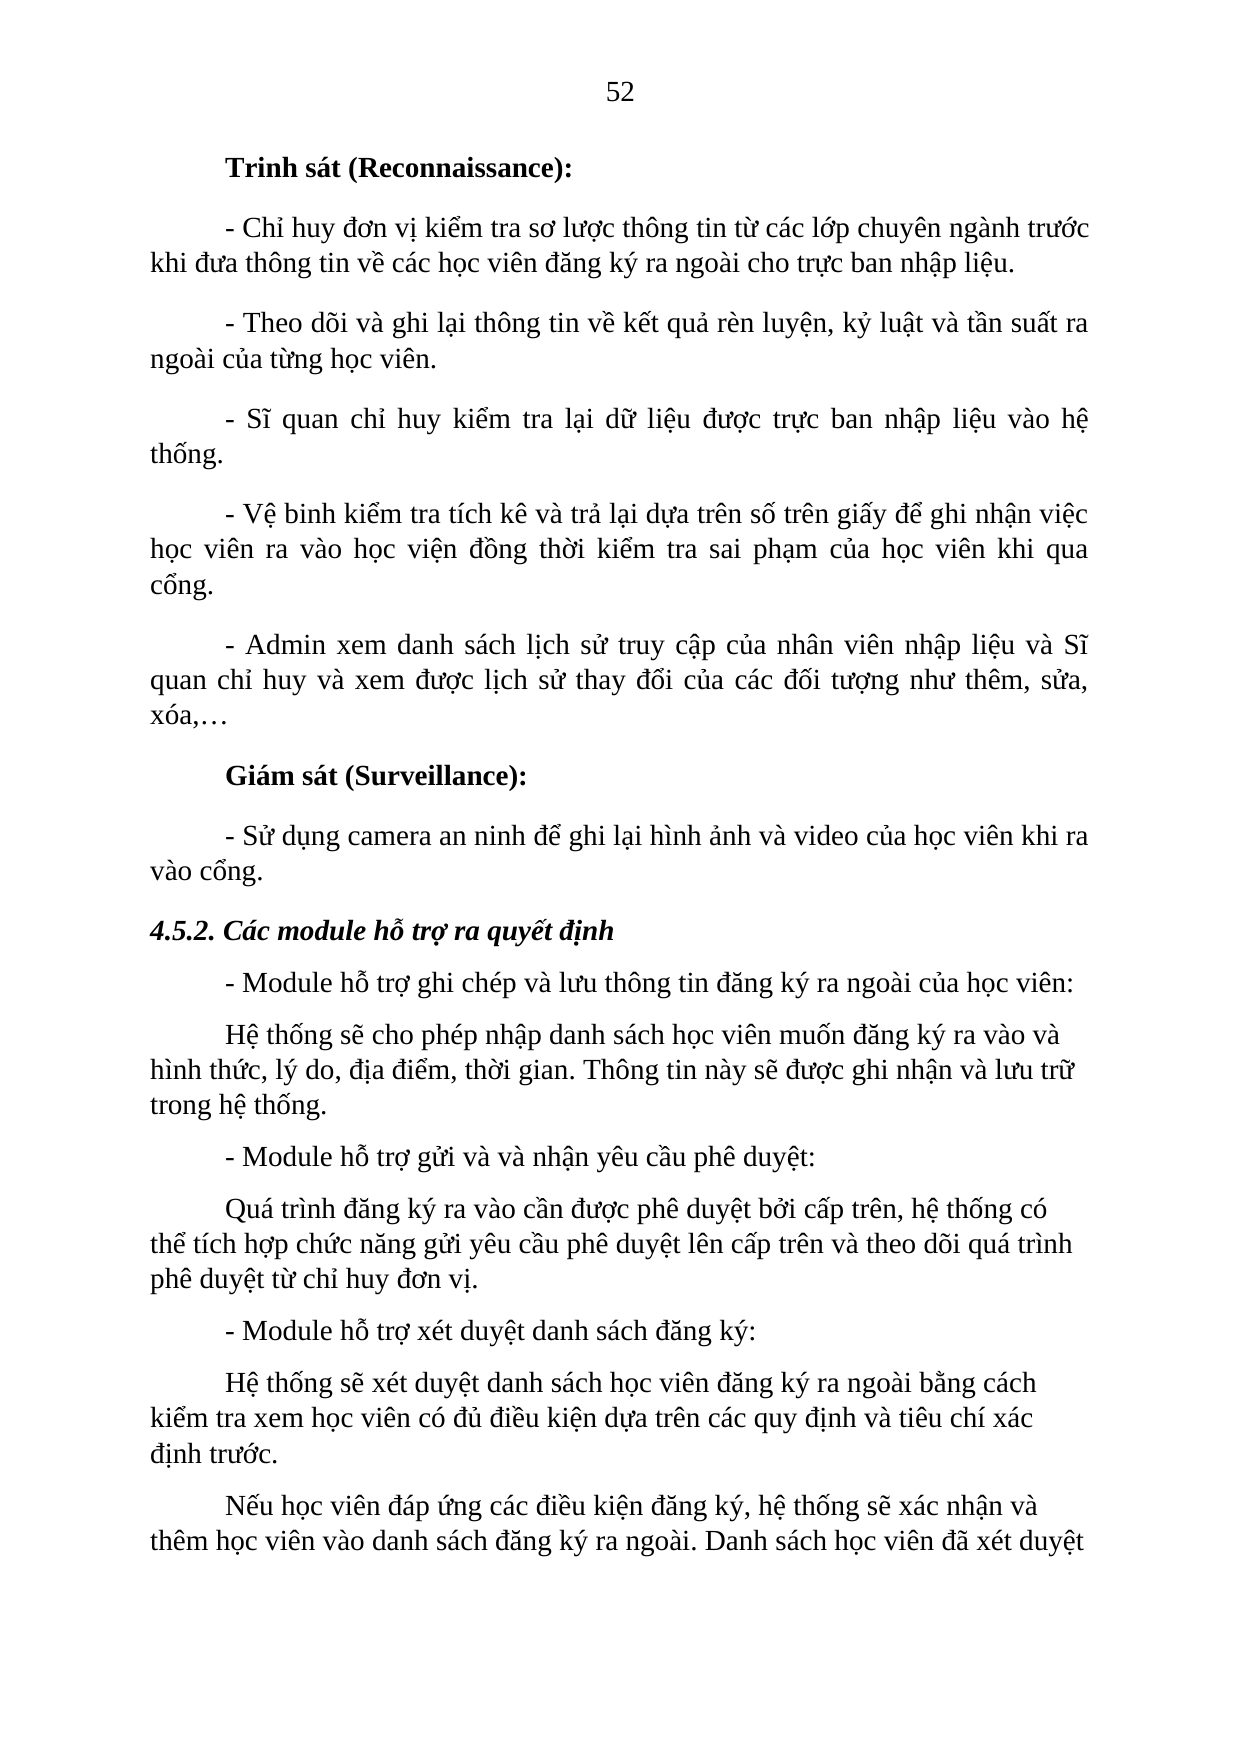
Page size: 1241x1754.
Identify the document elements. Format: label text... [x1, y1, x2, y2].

subtitle 4.5.2. Các module hỗ trợ ra quyết định [150, 913, 1090, 947]
text Trinh sát (Reconnaissance): [225, 150, 1090, 183]
text - Module hỗ trợ gửi và và nhận yêu cầu phê duyệt: [150, 1139, 1090, 1173]
text - Sử dụng camera an ninh để ghi lại hình ảnh và video của học viên khi ra vào cổng. [150, 818, 1090, 887]
text - Theo dõi và ghi lại thông tin về kết quả rèn luyện, kỷ luật và tần suất ra ngoài của từng học viên. [150, 306, 1090, 374]
text - Chỉ huy đơn vị kiểm tra sơ lược thông tin từ các lớp chuyên ngành trước khi đưa thông tin về các học viên đăng ký ra ngoài cho trực ban nhập liệu. [150, 210, 1090, 279]
text - Module hỗ trợ xét duyệt danh sách đăng ký: [150, 1313, 1090, 1347]
text Quá trình đăng ký ra vào cần được phê duyệt bởi cấp trên, hệ thống có thể tích hợp chức năng gửi yêu cầu phê duyệt lên cấp trên và theo dõi quá trình phê duyệt từ chỉ huy đơn vị. [150, 1191, 1090, 1295]
text Hệ thống sẽ cho phép nhập danh sách học viên muốn đăng ký ra vào và hình thức, lý do, địa điểm, thời gian. Thông tin này sẽ được ghi nhận và lưu trữ trong hệ thống. [150, 1017, 1090, 1121]
text - Sĩ quan chỉ huy kiểm tra lại dữ liệu được trực ban nhập liệu vào hệ thống. [150, 401, 1090, 470]
text Giám sát (Surveillance): [150, 758, 1090, 791]
text - Admin xem danh sách lịch sử truy cập của nhân viên nhập liệu và Sĩ quan chỉ huy và xem được lịch sử thay đổi của các đối tượng như thêm, sửa, xóa,… [150, 627, 1090, 731]
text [150, 1488, 1090, 1556]
text - Vệ binh kiểm tra tích kê và trả lại dựa trên số trên giấy để ghi nhận việc học viên ra vào học viện đồng thời kiểm tra sai phạm của học viên khi qua cổng. [150, 496, 1090, 600]
text - Module hỗ trợ ghi chép và lưu thông tin đăng ký ra ngoài của học viên: [225, 965, 1090, 999]
text Hệ thống sẽ xét duyệt danh sách học viên đăng ký ra ngoài bằng cách kiểm tra xem học viên có đủ điều kiện dựa trên các quy định và tiêu chí xác định trước. [150, 1365, 1090, 1469]
